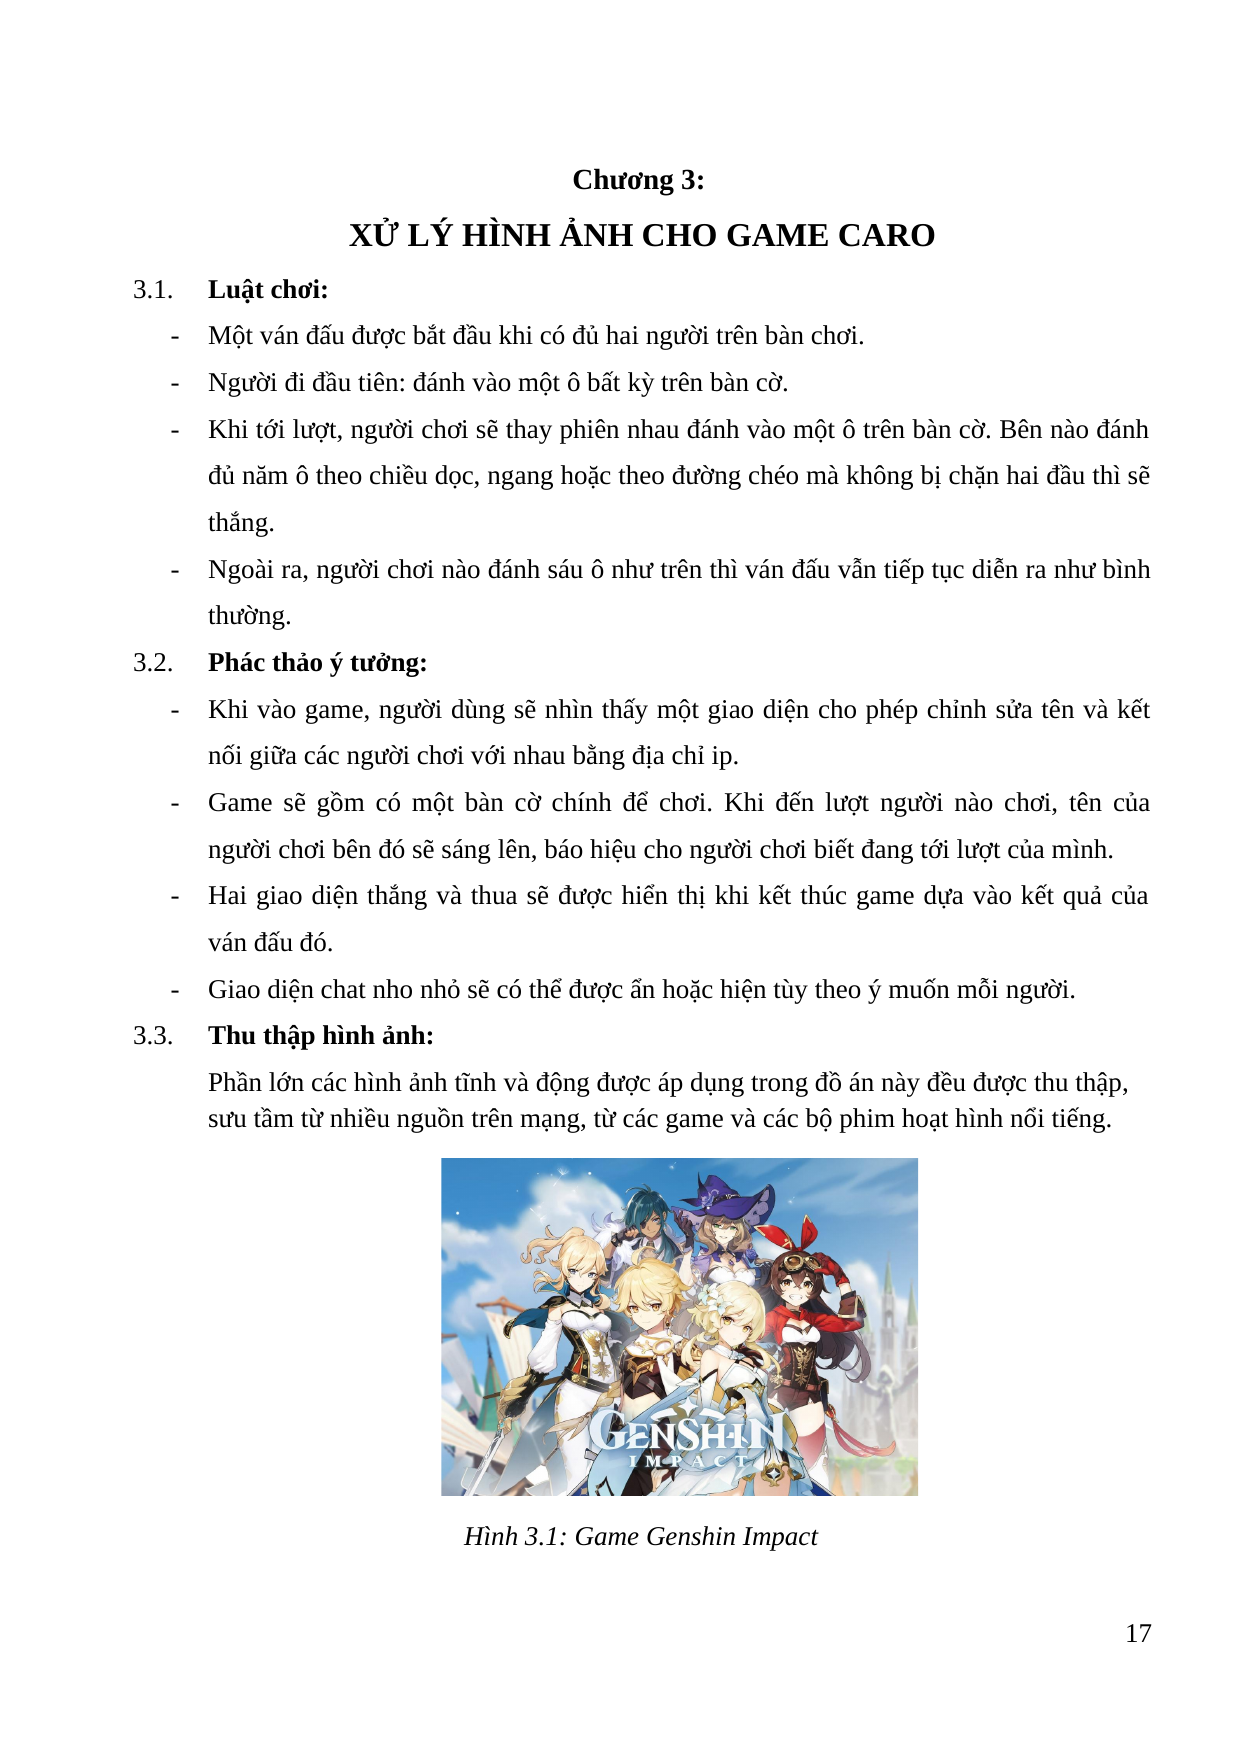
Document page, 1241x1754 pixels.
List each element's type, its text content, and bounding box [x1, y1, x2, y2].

text Phần lớn các hình ảnh tĩnh và động được áp dụng trong đồ án này đều được thu thập, sưu tầm từ nhiều nguồn trên mạng, từ các game và các bộ phim hoạt hình nổi tiếng. [208, 1066, 1152, 1133]
list Game sẽ gồm có một bàn cờ chính để chơi. Khi đến lượt người nào chơi, tên của người chơi bên đó sẽ sáng lên, báo hiệu cho người chơi biết đang tới lượt của mình. [170, 786, 1152, 864]
list Luật chơi: [133, 273, 1152, 304]
list Khi tới lượt, người chơi sẽ thay phiên nhau đánh vào một ô trên bàn cờ. Bên nào đánh đủ năm ô theo chiều dọc, ngang hoặc theo đường chéo mà không bị chặn hai đầu thì sẽ thắng. [170, 413, 1152, 537]
list Một ván đấu được bắt đầu khi có đủ hai người trên bàn chơi. [170, 319, 1152, 351]
text Chương 3: XỬ LÝ HÌNH ẢNH CHO GAME CARO [133, 162, 1152, 253]
list Khi vào game, người dùng sẽ nhìn thấy một giao diện cho phép chỉnh sửa tên và kết nối giữa các người chơi với nhau bằng địa chỉ ip. [170, 693, 1152, 771]
list Thu thập hình ảnh: [133, 1019, 1152, 1051]
text Hình 3.1: Game Genshin Impact [133, 1521, 1152, 1552]
list Hai giao diện thắng và thua sẽ được hiển thị khi kết thúc game dựa vào kết quả của ván đấu đó. [170, 879, 1152, 957]
list Giao diện chat nho nhỏ sẽ có thể được ẩn hoặc hiện tùy theo ý muốn mỗi người. [170, 973, 1152, 1004]
picture [441, 1158, 919, 1496]
list Ngoài ra, người chơi nào đánh sáu ô như trên thì ván đấu vẫn tiếp tục diễn ra như bình thường. [170, 553, 1152, 631]
list Người đi đầu tiên: đánh vào một ô bất kỳ trên bàn cờ. [170, 366, 1152, 397]
list Phác thảo ý tưởng: [133, 646, 1152, 677]
